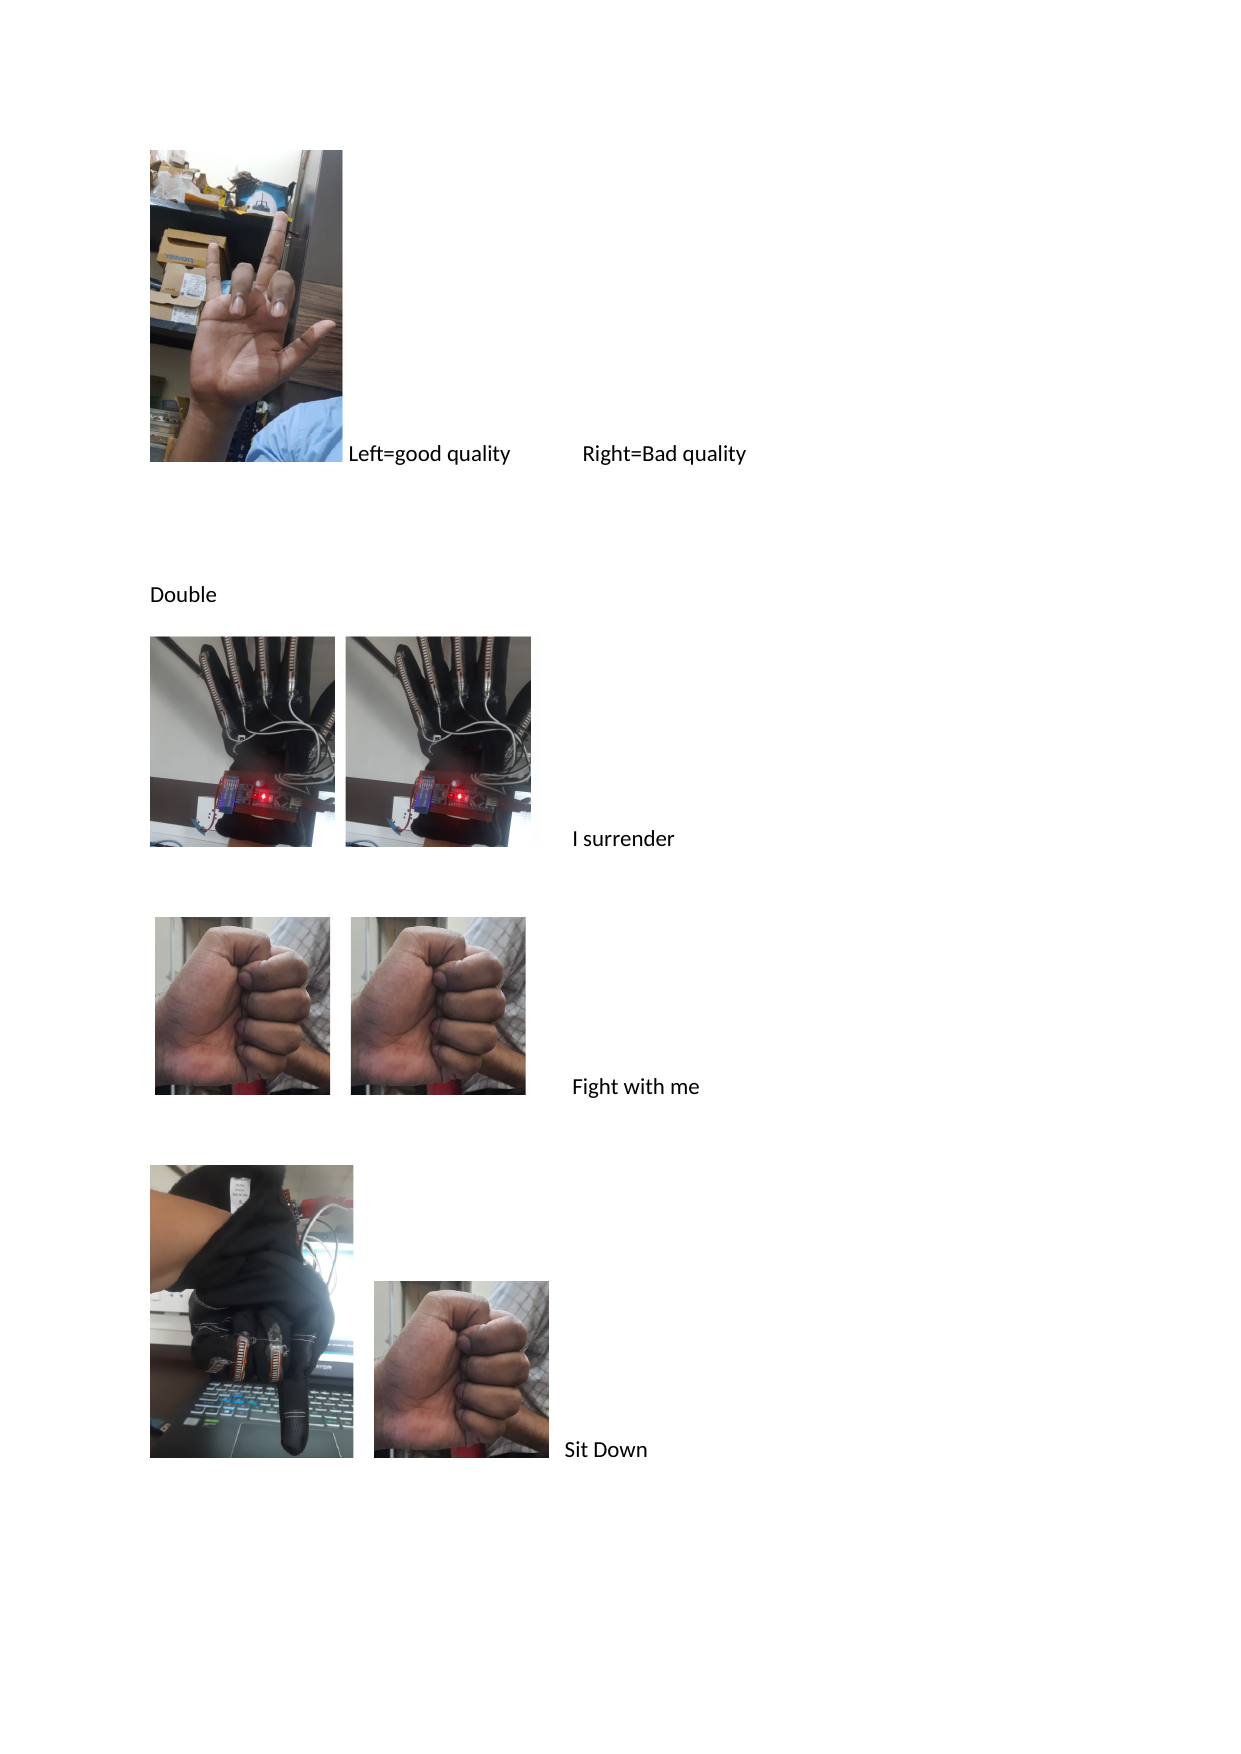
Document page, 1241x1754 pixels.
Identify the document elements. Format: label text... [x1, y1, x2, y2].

picture [155, 917, 331, 1095]
picture [374, 1281, 549, 1458]
picture [150, 150, 343, 462]
text Double [150, 580, 1090, 608]
picture [150, 627, 542, 847]
picture [350, 917, 526, 1095]
text Left=good quality Right=Bad quality [150, 150, 1090, 467]
picture [150, 1165, 354, 1458]
